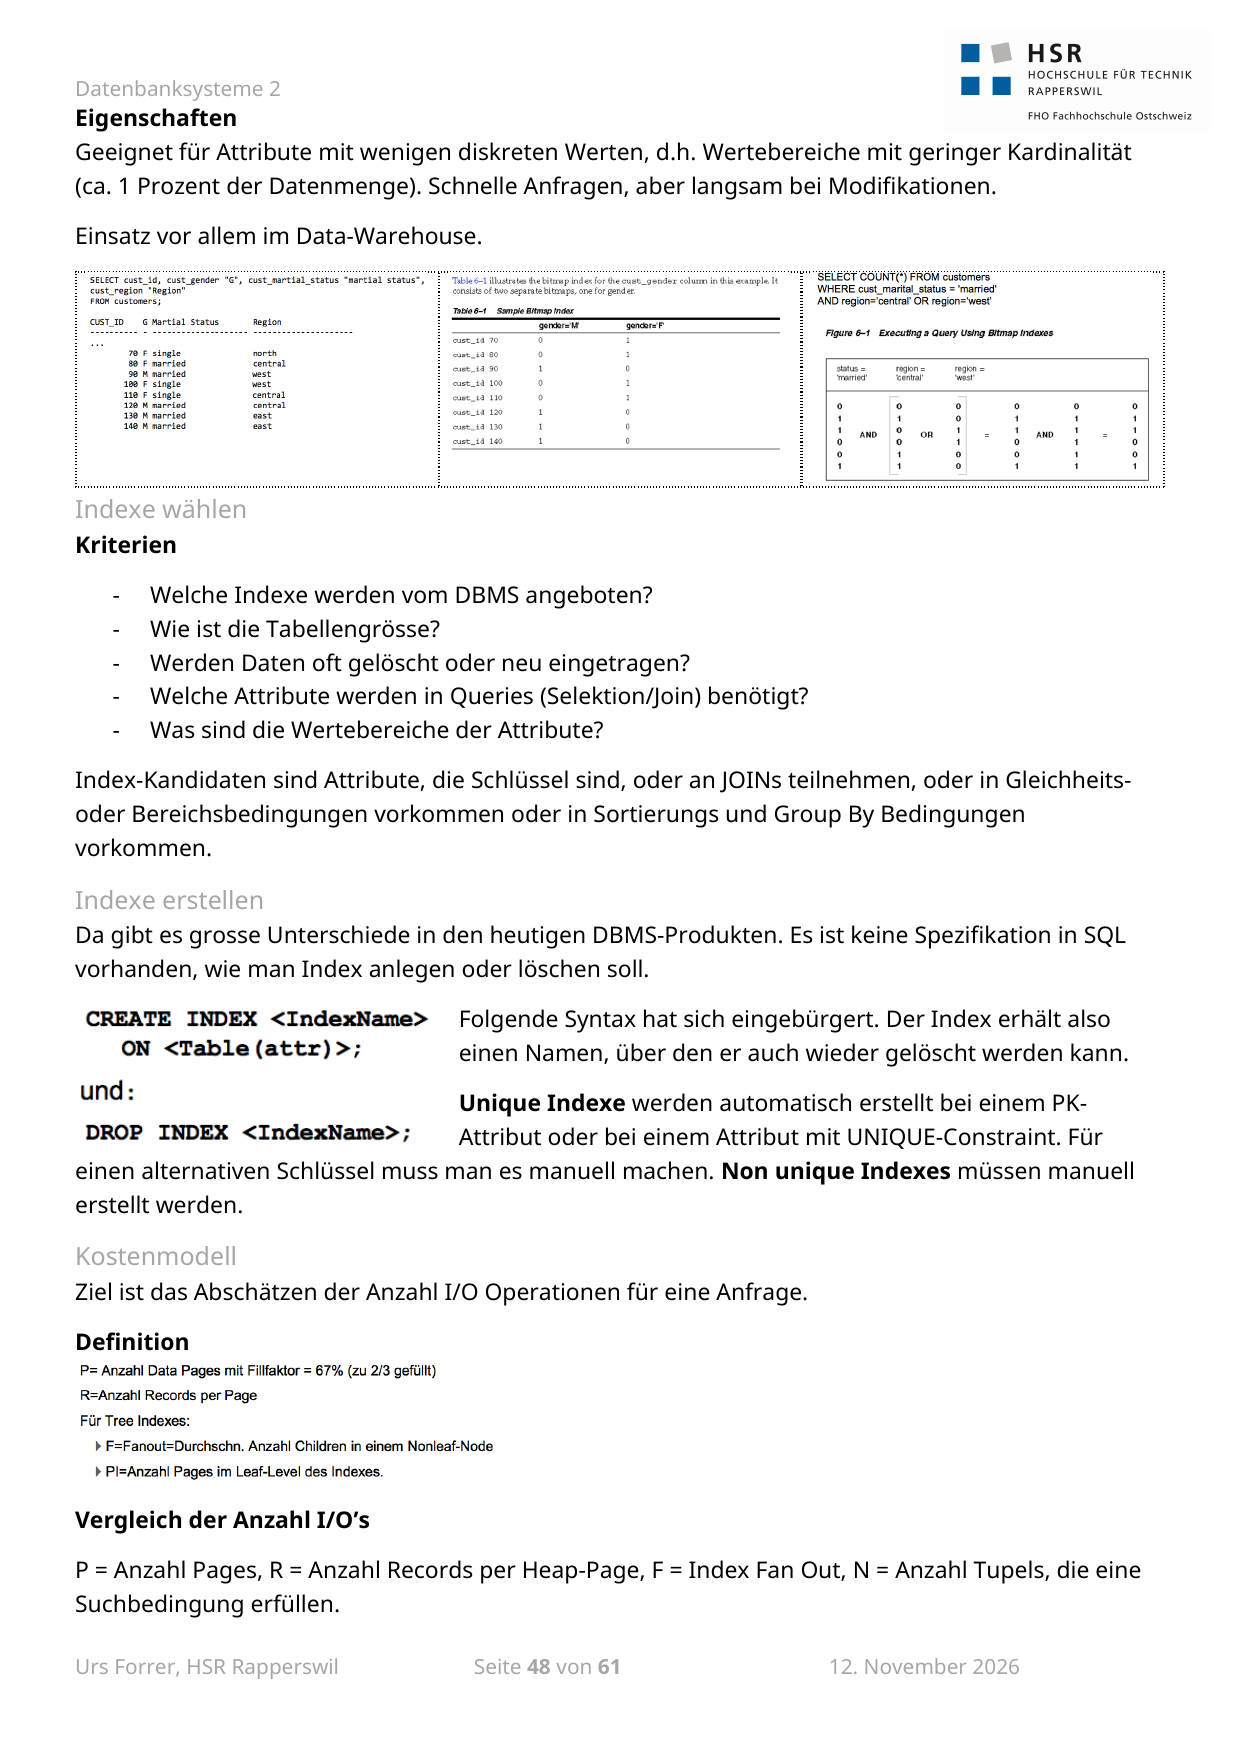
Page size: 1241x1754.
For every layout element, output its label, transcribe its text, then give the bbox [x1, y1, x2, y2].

text Eigenschaften Geeignet für Attribute mit wenigen diskreten Werten, d.h. Wertebereiche mit geringer Kardinalität (ca. 1 Prozent der Datenmenge). Schnelle Anfragen, aber langsam bei Modifikationen. [75, 102, 1165, 201]
list Welche Attribute werden in Queries (Selektion/Join) benötigt? [112, 680, 1165, 711]
picture [812, 272, 1153, 486]
table_header [439, 271, 801, 486]
text P = Anzahl Pages, R = Anzahl Records per Heap-Page, F = Index Fan Out, N = Anzahl Tupels, die eine Suchbedingung erfüllen. [75, 1554, 1165, 1619]
table_header [801, 271, 812, 486]
picture [943, 29, 1210, 134]
text Folgende Syntax hat sich eingebürgert. Der Index erhält also einen Namen, über den er auch wieder gelöscht werden kann. [440, 1003, 1165, 1068]
list Wie ist die Tabellengrösse? [112, 613, 1165, 644]
text Index-Kandidaten sind Attribute, die Schlüssel sind, oder an JOINs teilnehmen, oder in Gleichheits- oder Bereichsbedingungen vorkommen oder in Sortierungs und Group By Bedingungen vorkommen. [75, 764, 1165, 863]
list Werden Daten oft gelöscht oder neu eingetragen? [112, 646, 1165, 678]
picture [87, 272, 428, 435]
table_header [1153, 271, 1164, 486]
text Kriterien [75, 528, 1165, 560]
table_header [76, 271, 438, 486]
text Unique Indexe werden automatisch erstellt bei einem PK-Attribut oder bei einem Attribut mit UNIQUE-Constraint. Für einen alternativen Schlüssel muss man es manuell machen. Non unique Indexes müssen manuell erstellt werden. [75, 1087, 1165, 1220]
picture [75, 1360, 496, 1485]
picture [75, 1003, 440, 1147]
picture [449, 272, 791, 454]
text Da gibt es grosse Unterschiede in den heutigen DBMS-Produkten. Es ist keine Spezifikation in SQL vorhanden, wie man Index anlegen oder löschen soll. [75, 919, 1165, 984]
subtitle Indexe wählen [75, 492, 1165, 526]
list Was sind die Wertebereiche der Attribute? [112, 714, 1165, 745]
text Vergleich der Anzahl I/O’s [75, 1504, 1165, 1535]
subtitle Kostenmodell [75, 1239, 1165, 1273]
list Welche Indexe werden vom DBMS angeboten? [112, 579, 1165, 610]
text Einsatz vor allem im Data-Warehouse. [75, 220, 1165, 251]
subtitle Indexe erstellen [75, 882, 1165, 916]
text Ziel ist das Abschätzen der Anzahl I/O Operationen für eine Anfrage. [75, 1276, 1165, 1307]
